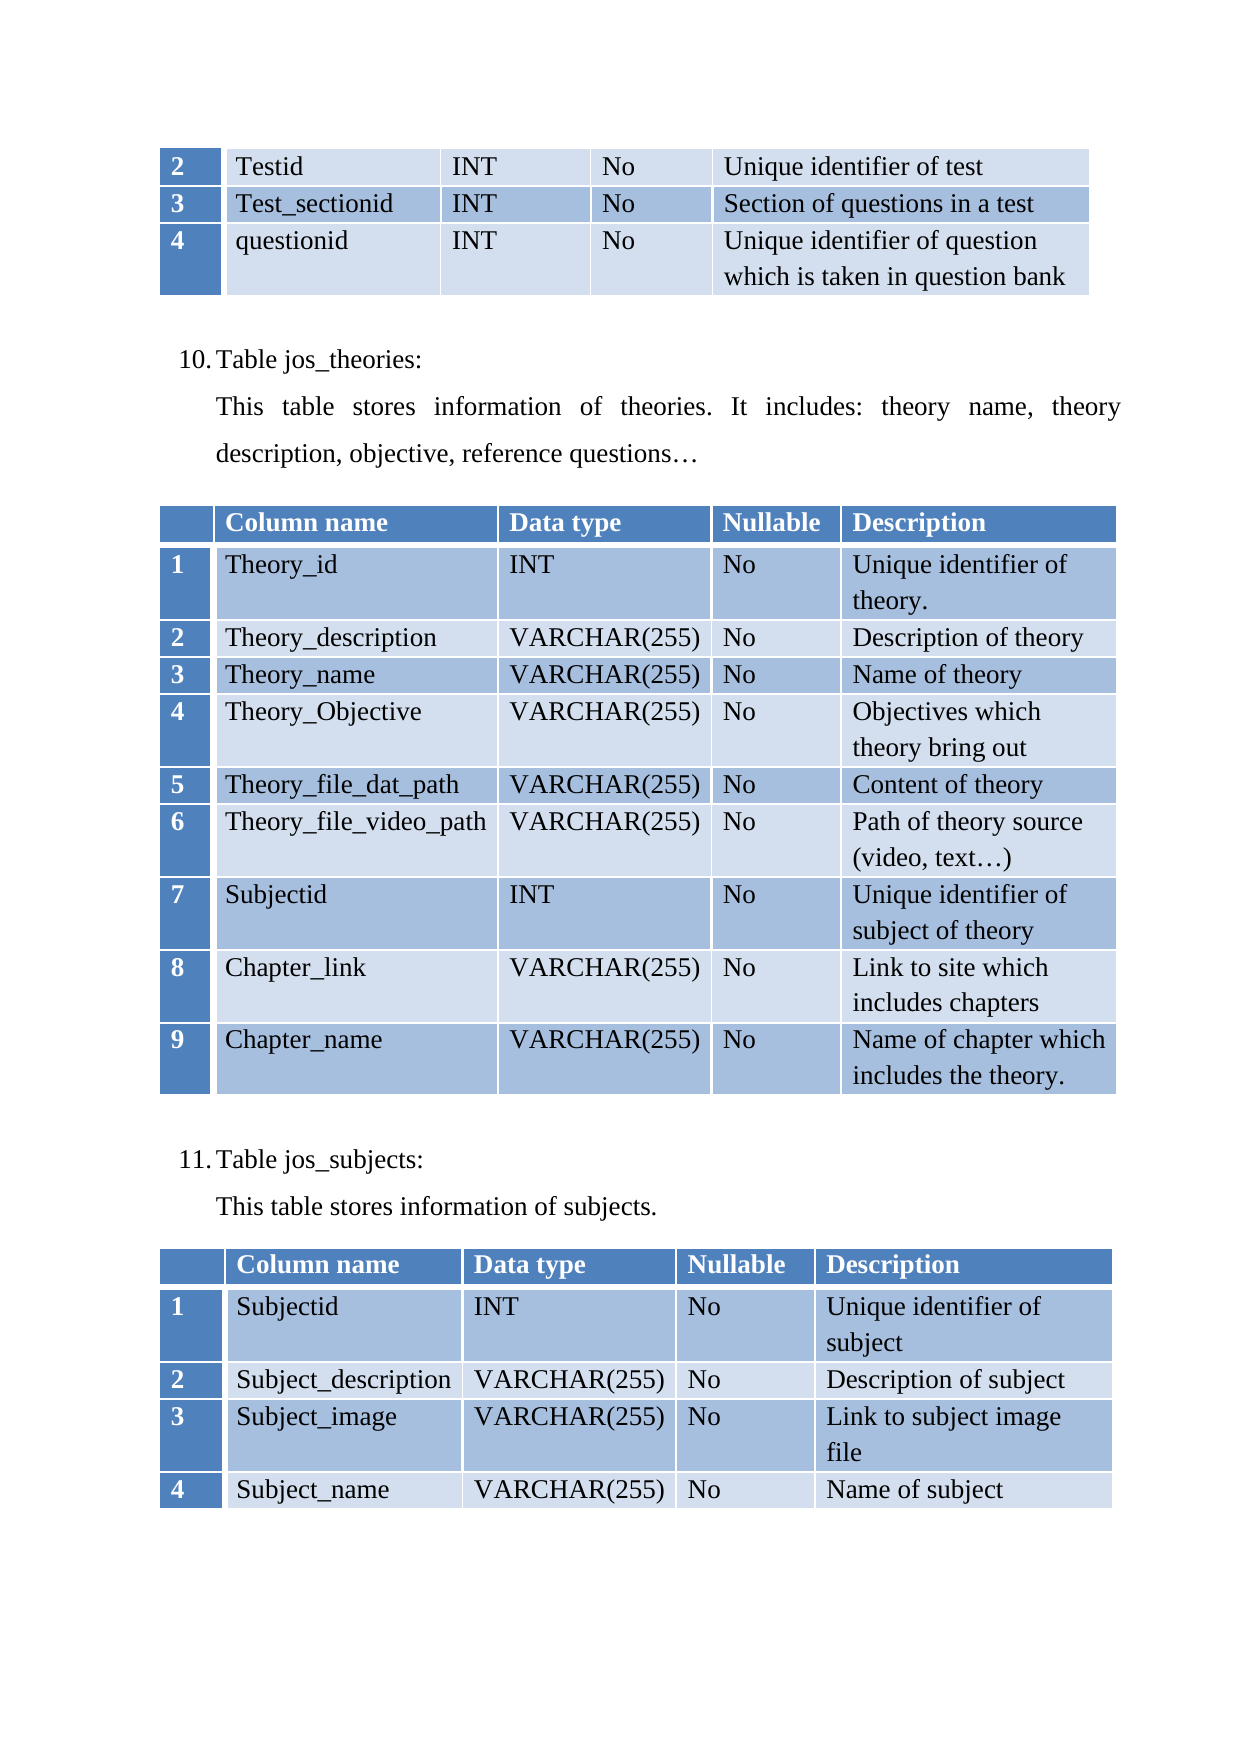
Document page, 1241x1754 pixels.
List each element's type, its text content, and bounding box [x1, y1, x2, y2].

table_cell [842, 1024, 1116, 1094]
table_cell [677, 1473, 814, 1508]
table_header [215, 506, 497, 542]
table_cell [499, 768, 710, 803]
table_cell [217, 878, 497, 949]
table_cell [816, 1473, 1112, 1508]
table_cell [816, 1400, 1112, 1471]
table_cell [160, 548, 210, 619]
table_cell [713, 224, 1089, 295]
list This table stores information of theories. It includes: theory name, theory description, objective, reference questions… [216, 390, 1122, 468]
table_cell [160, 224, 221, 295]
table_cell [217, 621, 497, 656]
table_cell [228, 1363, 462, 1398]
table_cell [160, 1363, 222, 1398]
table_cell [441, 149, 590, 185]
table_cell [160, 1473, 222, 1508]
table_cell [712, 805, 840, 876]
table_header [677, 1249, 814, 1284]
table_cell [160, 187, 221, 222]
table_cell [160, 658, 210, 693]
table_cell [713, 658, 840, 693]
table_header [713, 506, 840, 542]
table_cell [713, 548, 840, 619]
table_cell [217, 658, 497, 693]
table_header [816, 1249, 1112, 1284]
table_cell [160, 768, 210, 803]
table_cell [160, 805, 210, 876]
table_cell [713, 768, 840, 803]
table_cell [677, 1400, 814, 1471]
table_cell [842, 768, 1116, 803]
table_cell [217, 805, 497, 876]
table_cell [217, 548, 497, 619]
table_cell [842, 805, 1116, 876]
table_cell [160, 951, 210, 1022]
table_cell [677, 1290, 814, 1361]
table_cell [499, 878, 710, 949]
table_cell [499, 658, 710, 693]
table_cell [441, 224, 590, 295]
list This table stores information of subjects. [216, 1190, 1122, 1221]
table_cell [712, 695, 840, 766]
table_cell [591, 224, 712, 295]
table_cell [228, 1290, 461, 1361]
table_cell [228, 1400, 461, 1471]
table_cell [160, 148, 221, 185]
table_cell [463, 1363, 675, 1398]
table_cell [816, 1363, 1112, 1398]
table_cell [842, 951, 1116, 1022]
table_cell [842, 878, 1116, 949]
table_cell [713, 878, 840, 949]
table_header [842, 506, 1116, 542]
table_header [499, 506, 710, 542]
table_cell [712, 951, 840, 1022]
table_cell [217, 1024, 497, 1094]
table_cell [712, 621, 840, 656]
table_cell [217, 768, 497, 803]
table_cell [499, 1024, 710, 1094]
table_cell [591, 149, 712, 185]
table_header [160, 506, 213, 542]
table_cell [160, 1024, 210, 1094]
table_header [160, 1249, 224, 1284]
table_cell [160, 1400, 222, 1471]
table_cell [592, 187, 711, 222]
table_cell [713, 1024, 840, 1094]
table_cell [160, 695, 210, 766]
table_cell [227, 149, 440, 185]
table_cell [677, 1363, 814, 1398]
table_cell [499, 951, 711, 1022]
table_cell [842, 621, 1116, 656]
list Table jos_subjects: [178, 1143, 1122, 1174]
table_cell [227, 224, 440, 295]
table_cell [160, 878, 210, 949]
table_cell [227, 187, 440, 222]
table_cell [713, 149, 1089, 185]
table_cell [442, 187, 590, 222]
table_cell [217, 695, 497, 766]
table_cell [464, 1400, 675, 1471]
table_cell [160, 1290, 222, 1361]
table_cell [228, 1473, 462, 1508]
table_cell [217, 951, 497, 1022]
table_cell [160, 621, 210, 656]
list Table jos_theories: [178, 343, 1122, 374]
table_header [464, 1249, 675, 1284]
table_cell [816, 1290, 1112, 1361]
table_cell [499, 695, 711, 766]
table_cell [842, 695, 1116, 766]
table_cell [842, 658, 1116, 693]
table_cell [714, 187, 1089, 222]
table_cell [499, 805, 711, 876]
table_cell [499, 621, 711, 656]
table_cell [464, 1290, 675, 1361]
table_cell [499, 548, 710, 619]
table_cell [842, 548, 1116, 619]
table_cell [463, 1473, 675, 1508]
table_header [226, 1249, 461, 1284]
